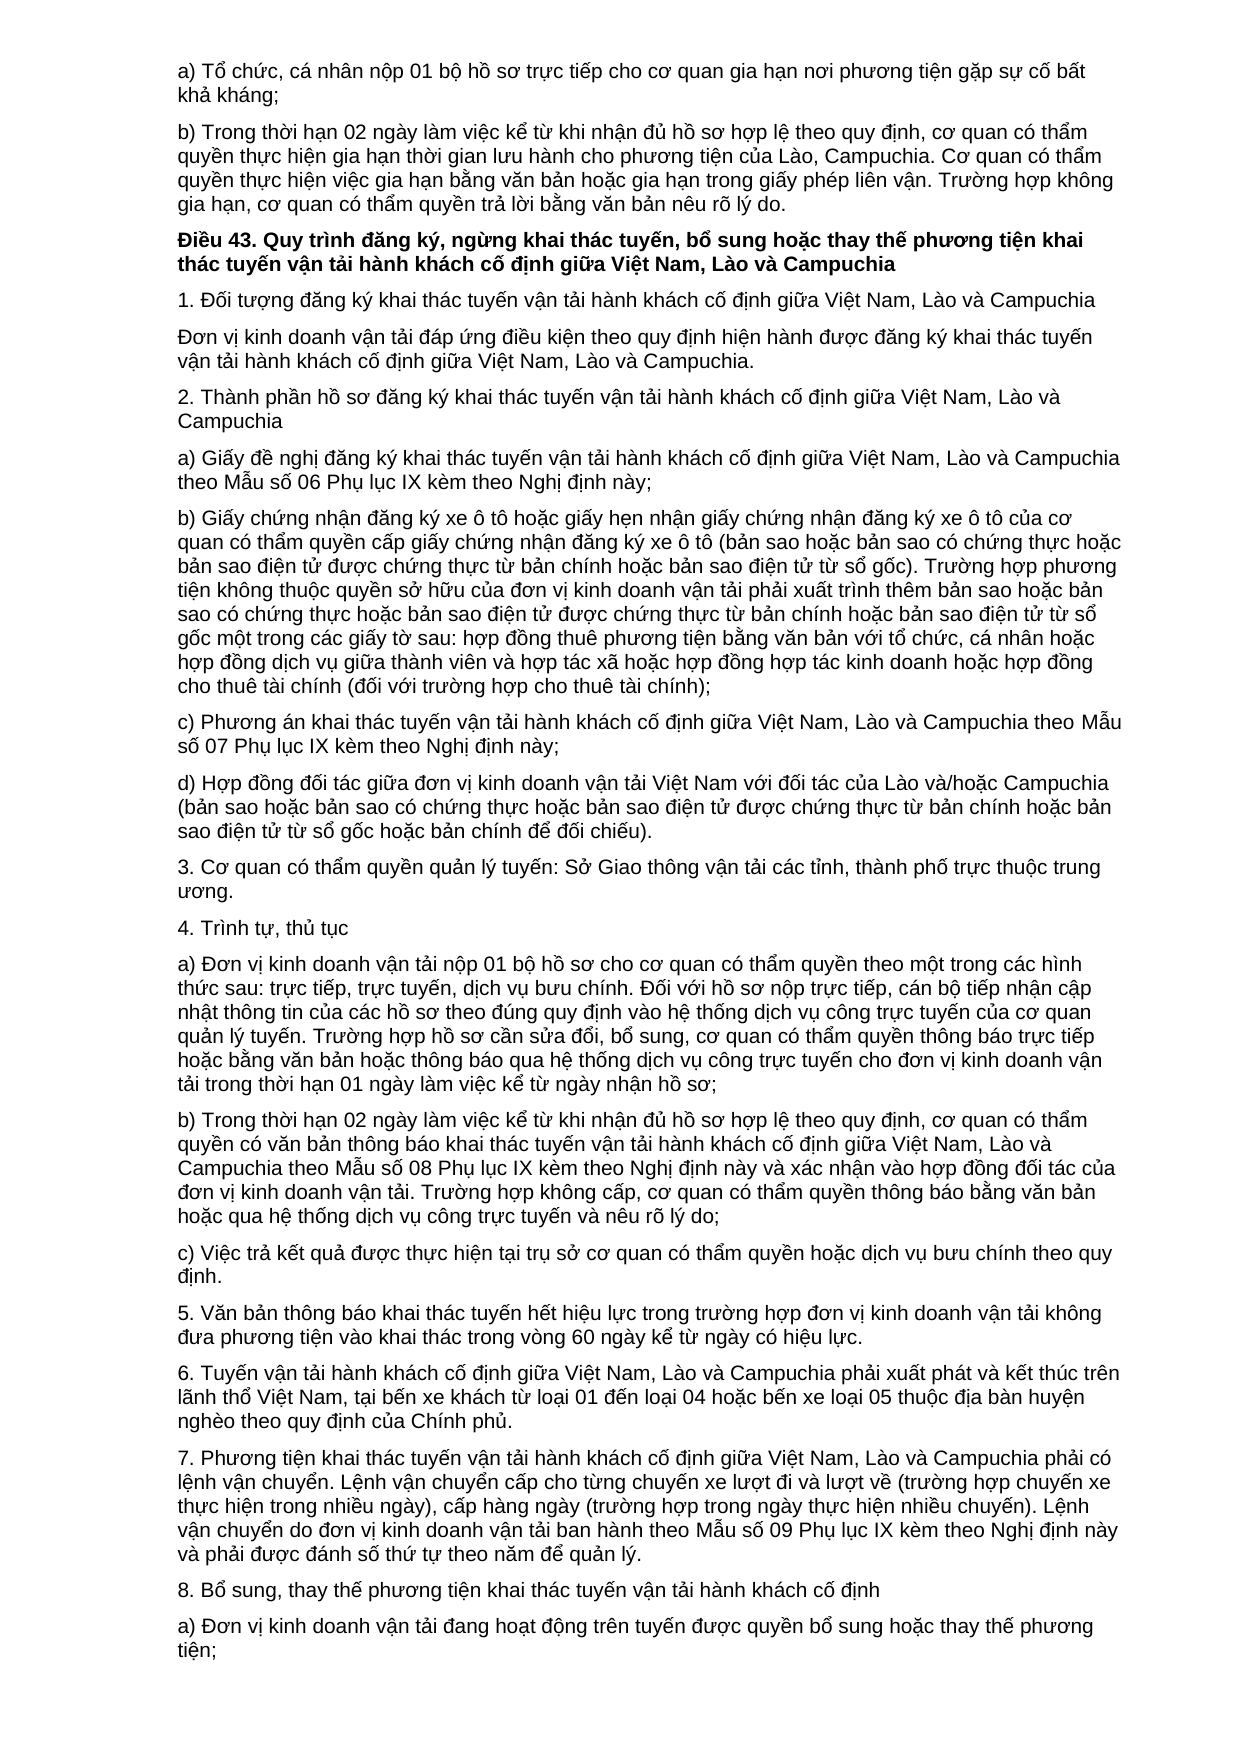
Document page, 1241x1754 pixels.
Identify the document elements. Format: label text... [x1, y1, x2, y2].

text d) Hợp đồng đối tác giữa đơn vị kinh doanh vận tải Việt Nam với đối tác của Lào và/hoặc Campuchia (bản sao hoặc bản sao có chứng thực hoặc bản sao điện tử được chứng thực từ bản chính hoặc bản sao điện tử từ sổ gốc hoặc bản chính để đối chiếu). [177, 771, 1122, 842]
text a) Đơn vị kinh doanh vận tải đang hoạt động trên tuyến được quyền bổ sung hoặc thay thế phương tiện; [177, 1614, 1122, 1662]
text b) Trong thời hạn 02 ngày làm việc kể từ khi nhận đủ hồ sơ hợp lệ theo quy định, cơ quan có thẩm quyền có văn bản thông báo khai thác tuyến vận tải hành khách cố định giữa Việt Nam, Lào và Campuchia theo Mẫu số 08 Phụ lục IX kèm theo Nghị định này và xác nhận vào hợp đồng đối tác của đơn vị kinh doanh vận tải. Trường hợp không cấp, cơ quan có thẩm quyền thông báo bằng văn bản hoặc qua hệ thống dịch vụ công trực tuyến và nêu rõ lý do; [177, 1108, 1122, 1228]
text 1. Đối tượng đăng ký khai thác tuyến vận tải hành khách cố định giữa Việt Nam, Lào và Campuchia [177, 288, 1122, 312]
text b) Trong thời hạn 02 ngày làm việc kể từ khi nhận đủ hồ sơ hợp lệ theo quy định, cơ quan có thẩm quyền thực hiện gia hạn thời gian lưu hành cho phương tiện của Lào, Campuchia. Cơ quan có thẩm quyền thực hiện việc gia hạn bằng văn bản hoặc gia hạn trong giấy phép liên vận. Trường hợp không gia hạn, cơ quan có thẩm quyền trả lời bằng văn bản nêu rõ lý do. [177, 119, 1122, 215]
text Đơn vị kinh doanh vận tải đáp ứng điều kiện theo quy định hiện hành được đăng ký khai thác tuyến vận tải hành khách cố định giữa Việt Nam, Lào và Campuchia. [177, 325, 1122, 373]
text 5. Văn bản thông báo khai thác tuyến hết hiệu lực trong trường hợp đơn vị kinh doanh vận tải không đưa phương tiện vào khai thác trong vòng 60 ngày kể từ ngày có hiệu lực. [177, 1301, 1122, 1349]
text 7. Phương tiện khai thác tuyến vận tải hành khách cố định giữa Việt Nam, Lào và Campuchia phải có lệnh vận chuyển. Lệnh vận chuyển cấp cho từng chuyến xe lượt đi và lượt về (trường hợp chuyến xe thực hiện trong nhiều ngày), cấp hàng ngày (trường hợp trong ngày thực hiện nhiều chuyến). Lệnh vận chuyển do đơn vị kinh doanh vận tải ban hành theo Mẫu số 09 Phụ lục IX kèm theo Nghị định này và phải được đánh số thứ tự theo năm để quản lý. [177, 1446, 1122, 1565]
text c) Phương án khai thác tuyến vận tải hành khách cố định giữa Việt Nam, Lào và Campuchia theo Mẫu số 07 Phụ lục IX kèm theo Nghị định này; [177, 710, 1122, 758]
text 8. Bổ sung, thay thế phương tiện khai thác tuyến vận tải hành khách cố định [177, 1578, 1122, 1602]
text c) Việc trả kết quả được thực hiện tại trụ sở cơ quan có thẩm quyền hoặc dịch vụ bưu chính theo quy định. [177, 1240, 1122, 1288]
text 4. Trình tự, thủ tục [177, 915, 1122, 939]
text 2. Thành phần hồ sơ đăng ký khai thác tuyến vận tải hành khách cố định giữa Việt Nam, Lào và Campuchia [177, 385, 1122, 433]
text a) Tổ chức, cá nhân nộp 01 bộ hồ sơ trực tiếp cho cơ quan gia hạn nơi phương tiện gặp sự cố bất khả kháng; [177, 59, 1122, 107]
text a) Giấy đề nghị đăng ký khai thác tuyến vận tải hành khách cố định giữa Việt Nam, Lào và Campuchia theo Mẫu số 06 Phụ lục IX kèm theo Nghị định này; [177, 446, 1122, 493]
text 6. Tuyến vận tải hành khách cố định giữa Việt Nam, Lào và Campuchia phải xuất phát và kết thúc trên lãnh thổ Việt Nam, tại bến xe khách từ loại 01 đến loại 04 hoặc bến xe loại 05 thuộc địa bàn huyện nghèo theo quy định của Chính phủ. [177, 1361, 1122, 1433]
text b) Giấy chứng nhận đăng ký xe ô tô hoặc giấy hẹn nhận giấy chứng nhận đăng ký xe ô tô của cơ quan có thẩm quyền cấp giấy chứng nhận đăng ký xe ô tô (bản sao hoặc bản sao có chứng thực hoặc bản sao điện tử được chứng thực từ bản chính hoặc bản sao điện tử từ sổ gốc). Trường hợp phương tiện không thuộc quyền sở hữu của đơn vị kinh doanh vận tải phải xuất trình thêm bản sao hoặc bản sao có chứng thực hoặc bản sao điện tử được chứng thực từ bản chính hoặc bản sao điện tử từ sổ gốc một trong các giấy tờ sau: hợp đồng thuê phương tiện bằng văn bản với tổ chức, cá nhân hoặc hợp đồng dịch vụ giữa thành viên và hợp tác xã hoặc hợp đồng hợp tác kinh doanh hoặc hợp đồng cho thuê tài chính (đối với trường hợp cho thuê tài chính); [177, 506, 1122, 698]
text a) Đơn vị kinh doanh vận tải nộp 01 bộ hồ sơ cho cơ quan có thẩm quyền theo một trong các hình thức sau: trực tiếp, trực tuyến, dịch vụ bưu chính. Đối với hồ sơ nộp trực tiếp, cán bộ tiếp nhận cập nhật thông tin của các hồ sơ theo đúng quy định vào hệ thống dịch vụ công trực tuyến của cơ quan quản lý tuyến. Trường hợp hồ sơ cần sửa đổi, bổ sung, cơ quan có thẩm quyền thông báo trực tiếp hoặc bằng văn bản hoặc thông báo qua hệ thống dịch vụ công trực tuyến cho đơn vị kinh doanh vận tải trong thời hạn 01 ngày làm việc kể từ ngày nhận hồ sơ; [177, 952, 1122, 1096]
text Điều 43. Quy trình đăng ký, ngừng khai thác tuyến, bổ sung hoặc thay thế phương tiện khai thác tuyến vận tải hành khách cố định giữa Việt Nam, Lào và Campuchia [177, 228, 1122, 276]
text 3. Cơ quan có thẩm quyền quản lý tuyến: Sở Giao thông vận tải các tỉnh, thành phố trực thuộc trung ương. [177, 855, 1122, 903]
